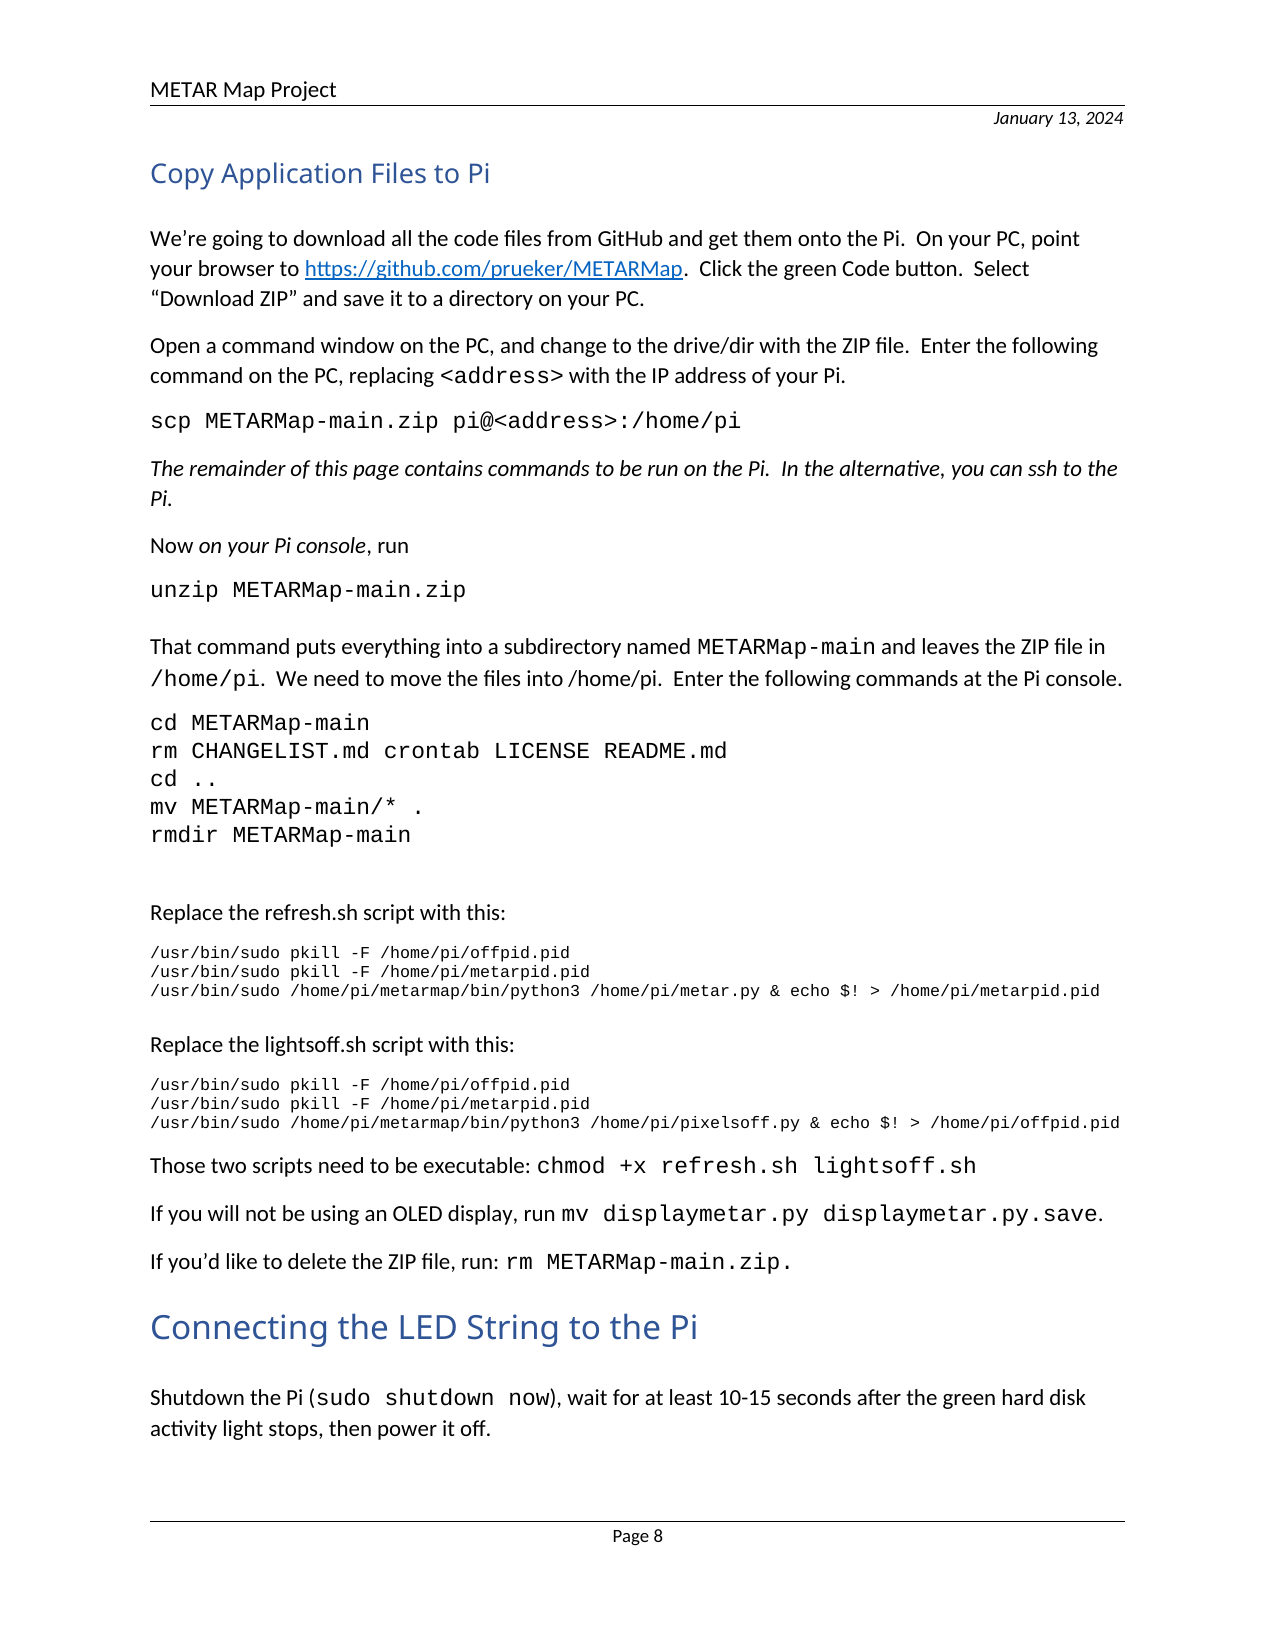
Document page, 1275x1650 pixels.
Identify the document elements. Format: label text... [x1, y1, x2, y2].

text /usr/bin/sudo pkill -F /home/pi/offpid.pid [150, 945, 1125, 964]
text rm CHANGELIST.md crontab LICENSE README.md [150, 740, 1125, 766]
text Now on your Pi console, run [150, 531, 1125, 559]
subtitle Copy Application Files to Pi [150, 154, 1125, 191]
text mv METARMap-main/* . [150, 796, 1125, 821]
text scp METARMap-main.zip pi@<address>:/home/pi [150, 410, 1125, 436]
text cd .. [150, 768, 1125, 793]
text We’re going to download all the code files from GitHub and get them onto the Pi. On your PC, point your browser to https://github.com/prueker/METARMap. Click the green Code button. Select “Download ZIP” and save it to a directory on your PC. [150, 224, 1125, 313]
text /usr/bin/sudo pkill -F /home/pi/metarpid.pid [150, 1095, 1125, 1114]
text If you will not be using an OLED display, run mv displaymetar.py displaymetar.py.save. [150, 1199, 1125, 1228]
text unzip METARMap-main.zip [150, 578, 1125, 604]
text /usr/bin/sudo pkill -F /home/pi/metarpid.pid [150, 964, 1125, 983]
subtitle Connecting the LED String to the Pi [150, 1304, 1125, 1349]
text If you’d like to delete the ZIP file, run: rm METARMap-main.zip. [150, 1247, 1125, 1277]
text Those two scripts need to be executable: chmod +x refresh.sh lightsoff.sh [150, 1151, 1125, 1180]
text That command puts everything into a subdirectory named METARMap-main and leaves the ZIP file in /home/pi. We need to move the files into /home/pi. Enter the following commands at the Pi console. [150, 632, 1125, 693]
text Shutdown the Pi (sudo shutdown now), wait for at least 10-15 seconds after the green hard disk activity light stops, then power it off. [150, 1383, 1125, 1442]
text Replace the refresh.sh script with this: [150, 898, 1125, 926]
text /usr/bin/sudo /home/pi/metarmap/bin/python3 /home/pi/pixelsoff.py & echo $! > /home/pi/offpid.pid [150, 1114, 1125, 1133]
text /usr/bin/sudo pkill -F /home/pi/offpid.pid [150, 1077, 1125, 1095]
text The remainder of this page contains commands to be run on the Pi. In the alternative, you can ssh to the Pi. [150, 454, 1125, 513]
text cd METARMap-main [150, 712, 1125, 738]
text Open a command window on the PC, and change to the drive/dir with the ZIP file. Enter the following command on the PC, replacing <address> with the IP address of your Pi. [150, 331, 1125, 391]
text /usr/bin/sudo /home/pi/metarmap/bin/python3 /home/pi/metar.py & echo $! > /home/pi/metarpid.pid [150, 983, 1125, 1002]
text Replace the lightsoff.sh script with this: [150, 1030, 1125, 1058]
text rmdir METARMap-main [150, 823, 1125, 849]
